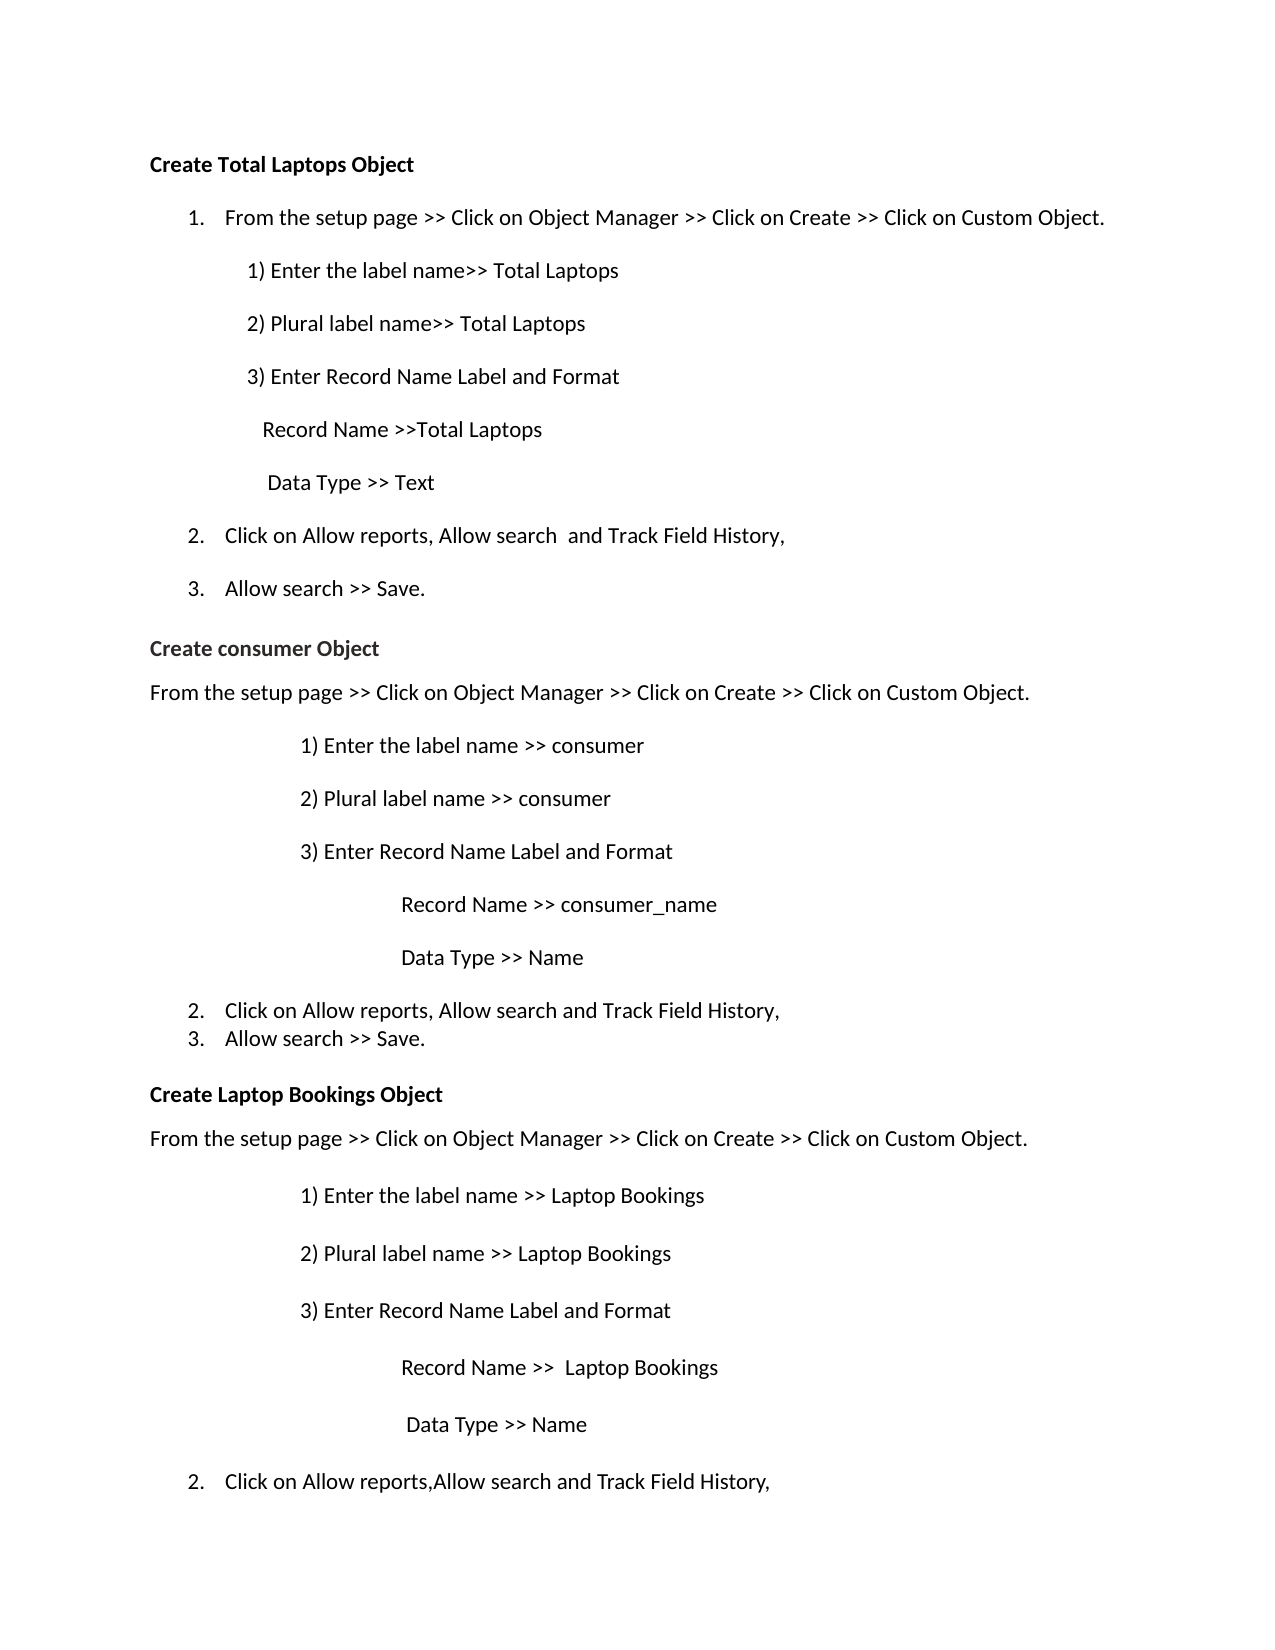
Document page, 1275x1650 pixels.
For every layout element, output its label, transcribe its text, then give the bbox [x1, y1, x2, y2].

list Click on Allow reports,Allow search and Track Field History, [187, 1467, 1125, 1495]
text 1) Enter the label name >> Laptop Bookings [300, 1181, 1125, 1209]
text Record Name >>Total Laptops [247, 415, 1125, 443]
text 2) Plural label name >> consumer [300, 784, 1125, 812]
text 1) Enter the label name >> consumer [300, 731, 1125, 759]
text 3) Enter Record Name Label and Format [247, 362, 1125, 390]
text Data Type >> Name [375, 943, 1125, 971]
text Data Type >> Name [375, 1410, 1125, 1438]
list From the setup page >> Click on Object Manager >> Click on Create >> Click on Custom Object. [187, 203, 1125, 231]
text 2) Plural label name >> Laptop Bookings [300, 1239, 1125, 1267]
text Record Name >> Laptop Bookings [375, 1353, 1125, 1381]
text Create Total Laptops Object [150, 150, 1125, 178]
text Record Name >> consumer_name [375, 890, 1125, 918]
list Allow search >> Save. [187, 574, 1125, 602]
list Click on Allow reports, Allow search and Track Field History, [187, 996, 1125, 1024]
text Data Type >> Text [247, 468, 1125, 496]
list Allow search >> Save. [187, 1024, 1125, 1052]
text Create consumer Object [150, 631, 1125, 663]
text From the setup page >> Click on Object Manager >> Click on Create >> Click on Custom Object. [150, 1124, 1125, 1152]
text 3) Enter Record Name Label and Format [300, 837, 1125, 865]
list Click on Allow reports, Allow search and Track Field History, [187, 521, 1125, 549]
text 3) Enter Record Name Label and Format [300, 1296, 1125, 1324]
text 1) Enter the label name>> Total Laptops [247, 256, 1125, 284]
text 2) Plural label name>> Total Laptops [247, 309, 1125, 337]
text From the setup page >> Click on Object Manager >> Click on Create >> Click on Custom Object. [150, 678, 1125, 706]
subtitle Create Laptop Bookings Object [150, 1077, 1125, 1109]
